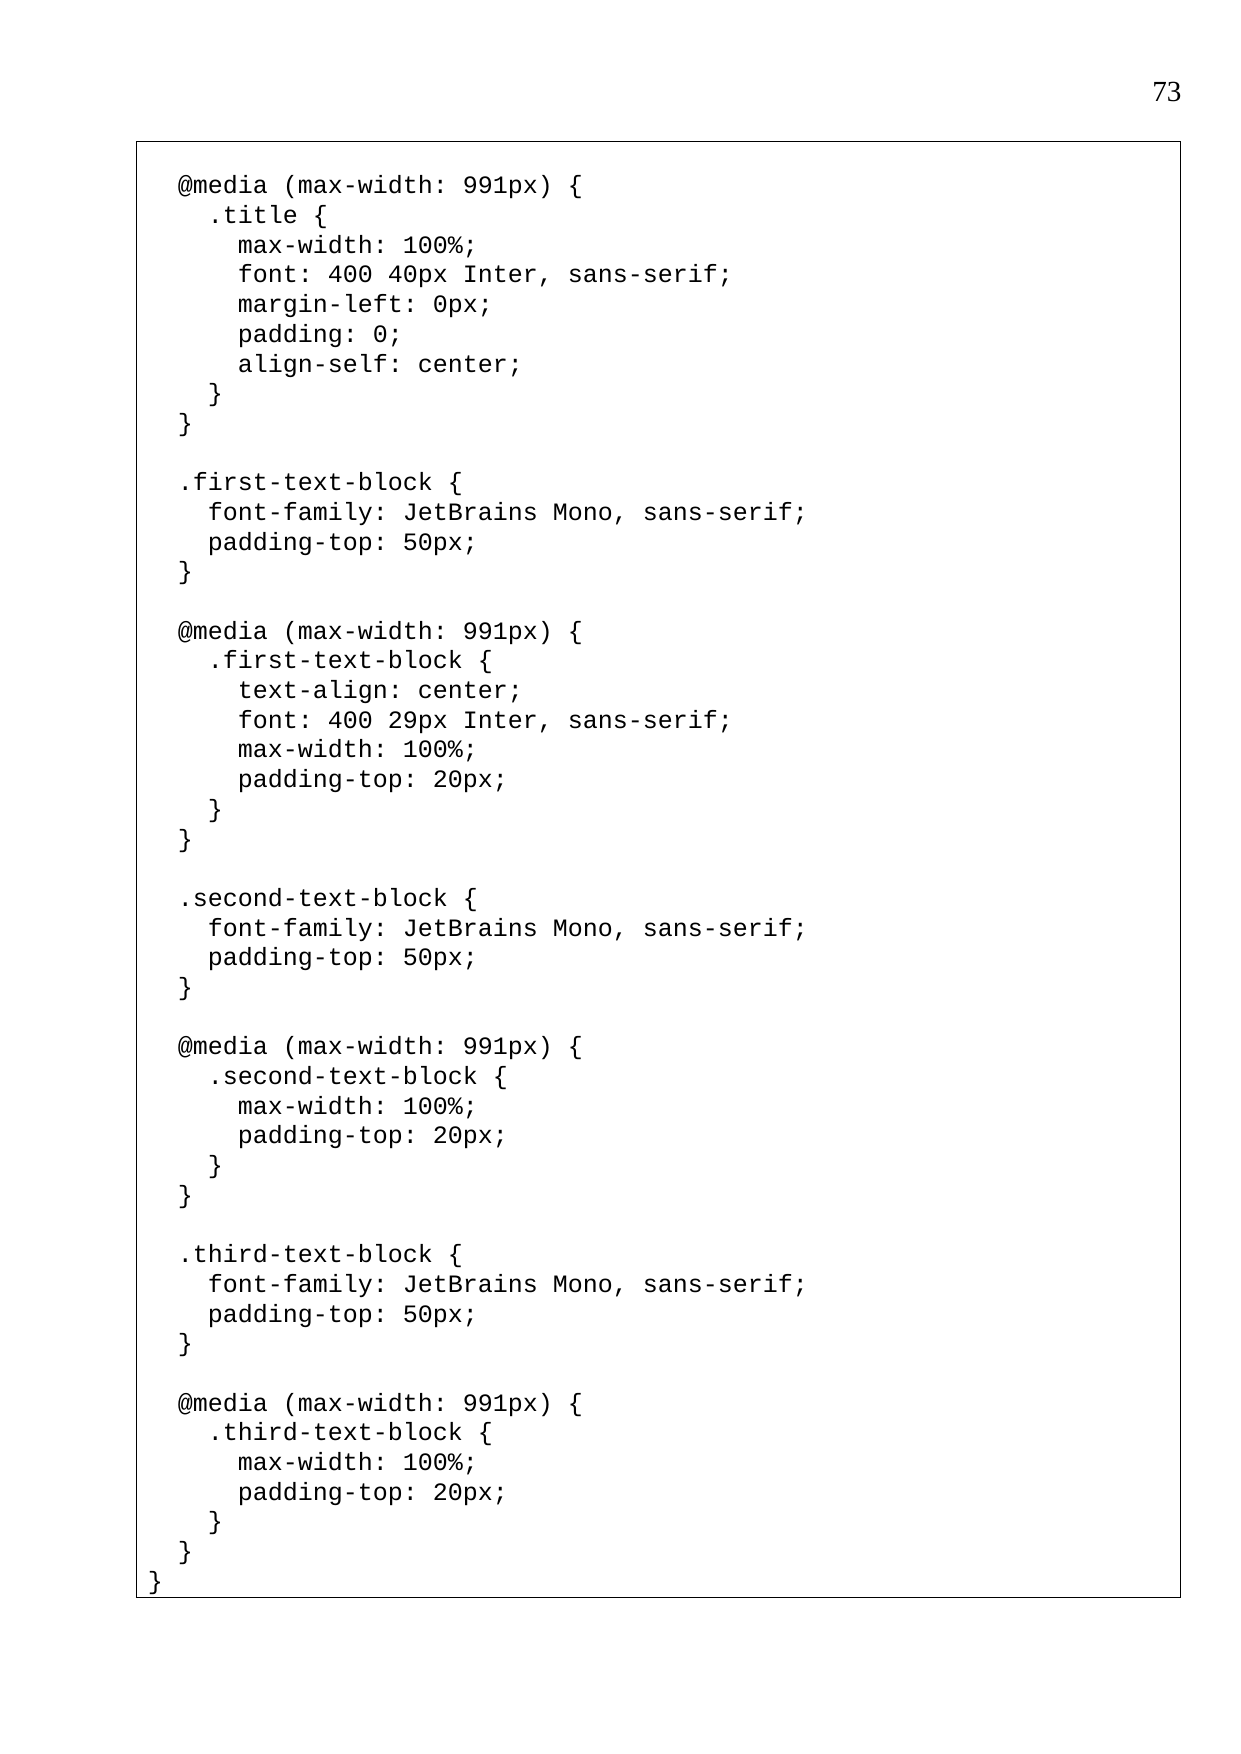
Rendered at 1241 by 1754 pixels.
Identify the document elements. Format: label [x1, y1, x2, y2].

table_header [137, 142, 1180, 1597]
